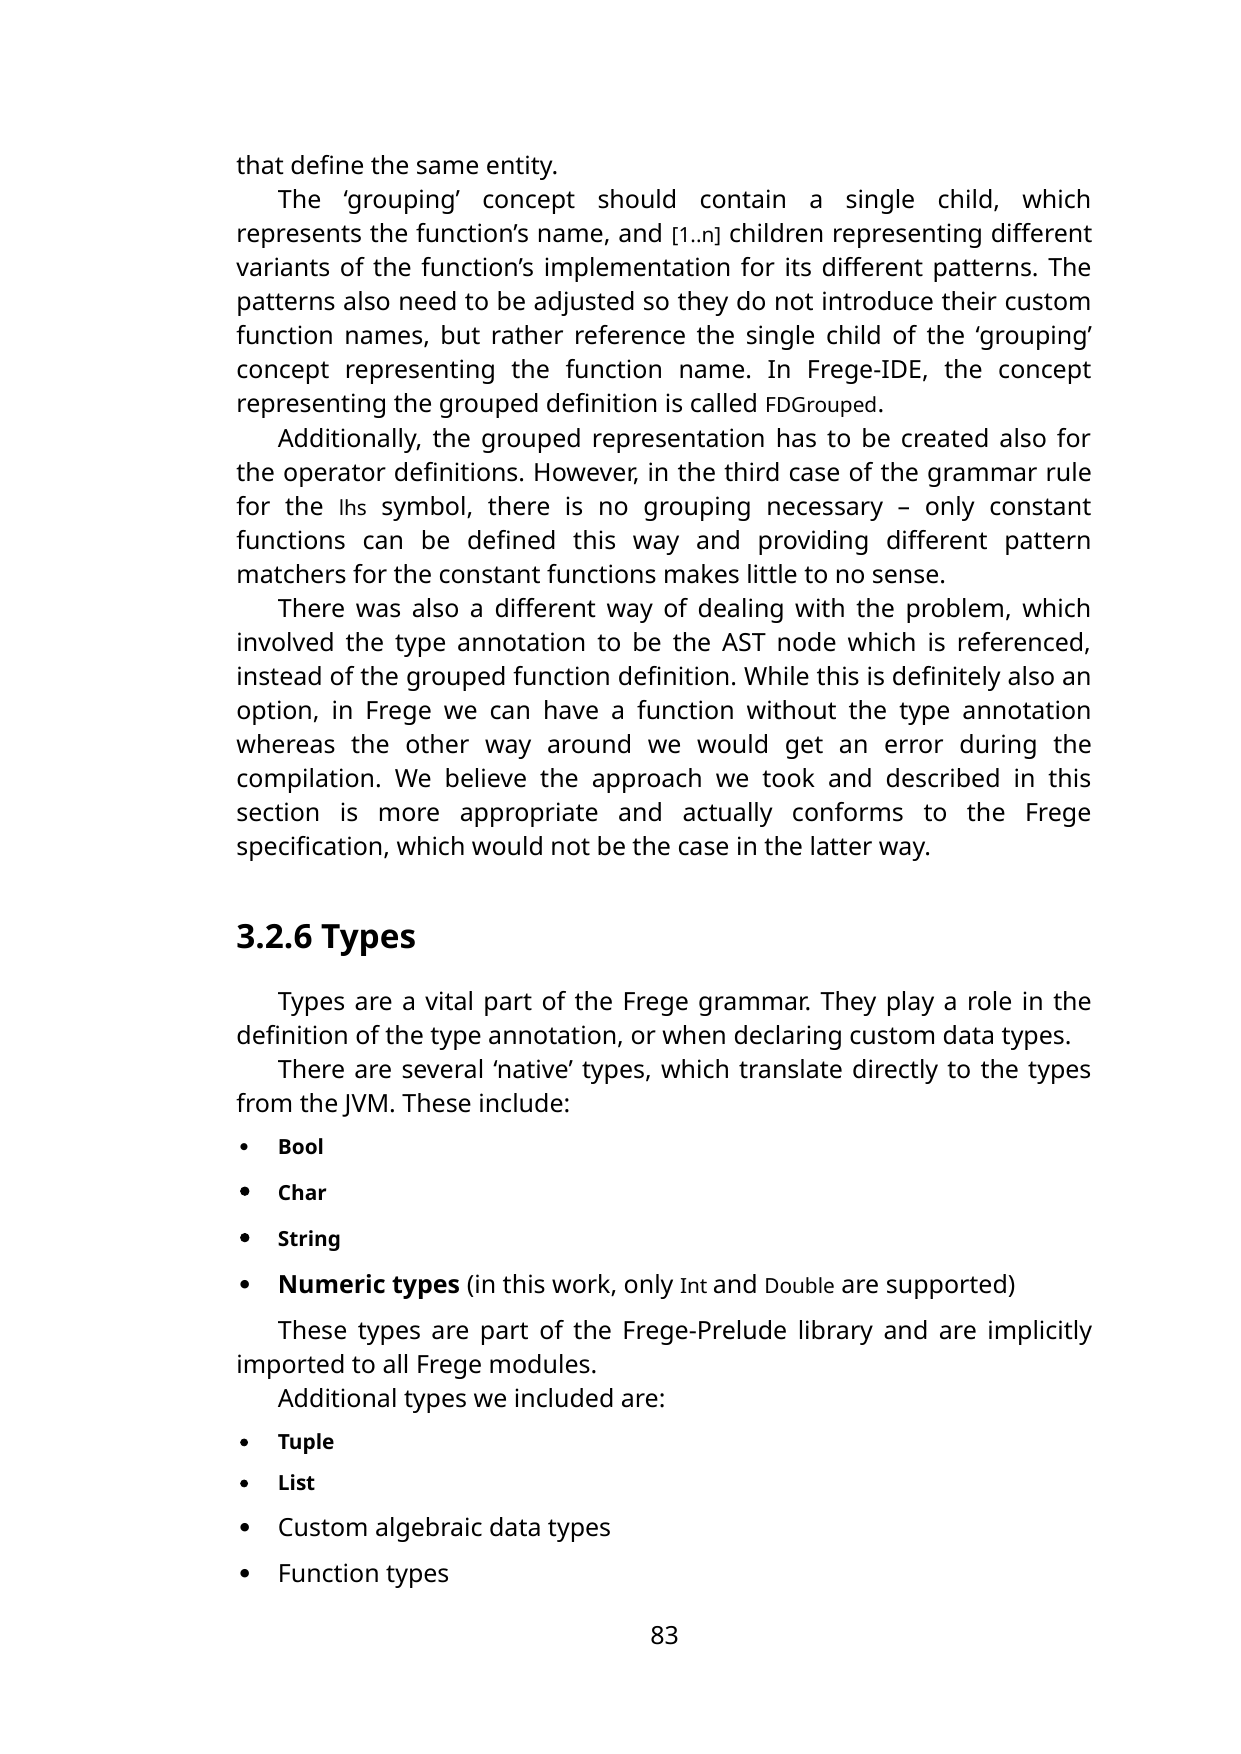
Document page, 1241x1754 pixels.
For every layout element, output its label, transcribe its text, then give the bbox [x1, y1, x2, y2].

text There are several ‘native’ types, which translate directly to the types from the JVM. These include: [236, 1052, 1092, 1120]
text Additionally, the grouped representation has to be created also for the operator definitions. However, in the third case of the grammar rule for the lhs symbol, there is no grouping necessary – only constant functions can be defined this way and providing different pattern matchers for the constant functions makes little to no sense. [236, 420, 1092, 591]
text Tuple [240, 1427, 1092, 1456]
text The ‘grouping’ concept should contain a single child, which represents the function’s name, and [1..n] children representing different variants of the function’s implementation for its different patterns. The patterns also need to be adjusted so they do not introduce their custom function names, but rather reference the single child of the ‘grouping’ concept representing the function name. In Frege-IDE, the concept representing the grouped definition is called FDGrouped. [236, 182, 1092, 420]
text Char [240, 1173, 1092, 1207]
text Function types [240, 1556, 1092, 1590]
text Types are a vital part of the Frege grammar. They play a role in the definition of the type annotation, or when declaring custom data types. [236, 983, 1092, 1052]
text Custom algebraic data types [240, 1509, 1092, 1543]
text List [240, 1468, 1092, 1497]
text Bool [240, 1132, 1092, 1161]
subtitle 3.2.6 Types [236, 913, 1092, 958]
text There was also a different way of dealing with the problem, which involved the type annotation to be the AST node which is referenced, instead of the grouped function definition. While this is definitely also an option, in Frege we can have a function without the type annotation whereas the other way around we would get an error during the compilation. We believe the approach we took and described in this section is more appropriate and actually conforms to the Frege specification, which would not be the case in the latter way. [236, 591, 1092, 863]
text Numeric types (in this work, only Int and Double are supported) [240, 1266, 1092, 1300]
text String [240, 1220, 1092, 1254]
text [236, 148, 1092, 182]
text These types are part of the Frege-Prelude library and are implicitly imported to all Frege modules. [236, 1313, 1092, 1381]
text Additional types we included are: [236, 1381, 1092, 1415]
